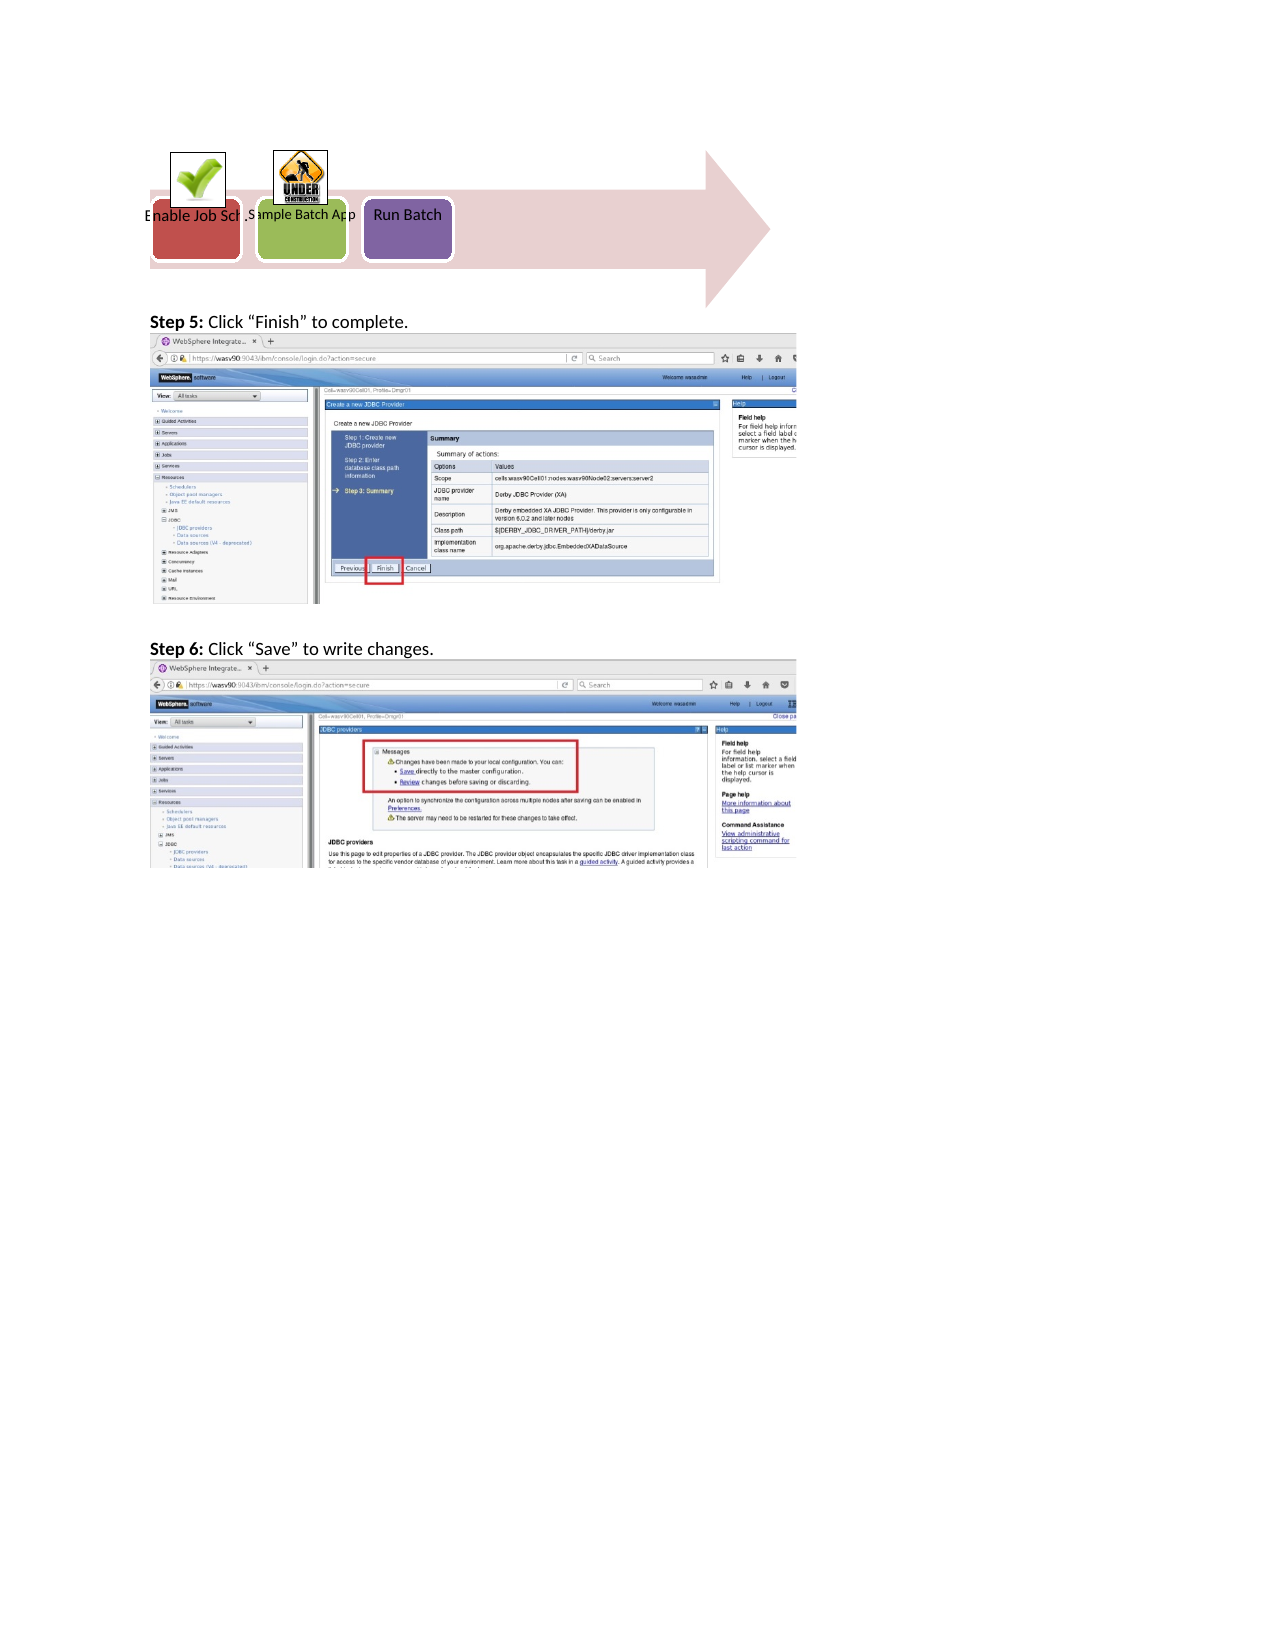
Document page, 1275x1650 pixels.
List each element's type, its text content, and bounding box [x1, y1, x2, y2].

picture [274, 151, 327, 204]
text Step 5: Click “Finish” to complete. [150, 310, 1125, 333]
picture [171, 153, 225, 207]
text Step 6: Click “Save” to write changes. [150, 637, 1125, 660]
picture [150, 333, 797, 604]
picture [150, 659, 797, 868]
